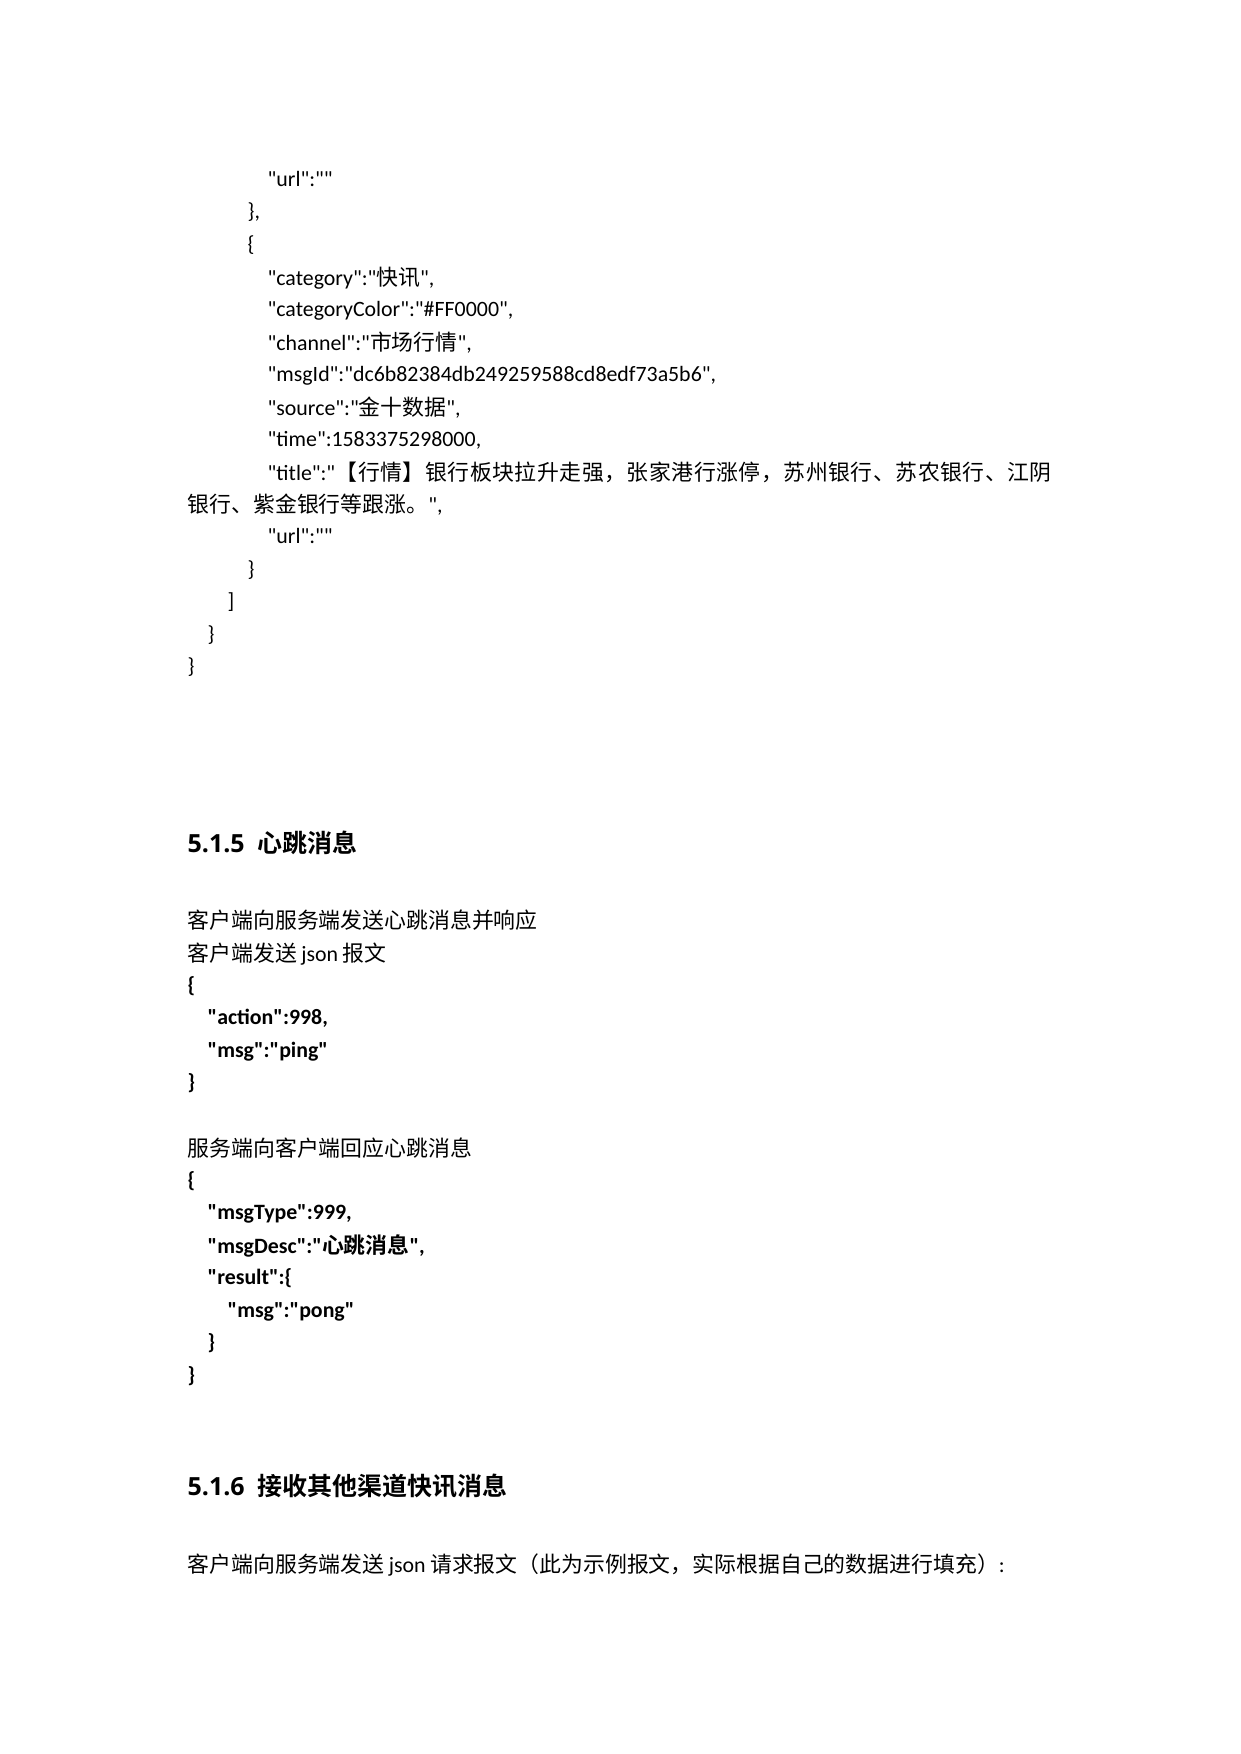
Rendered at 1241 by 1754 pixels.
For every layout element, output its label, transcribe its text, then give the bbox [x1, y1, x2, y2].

text { "msgType":999, "msgDesc":"心跳消息", "result":{ "msg":"pong" } } [187, 1163, 1053, 1390]
text 客户端向服务端发送心跳消息并响应 [187, 903, 1053, 935]
subtitle 接收其他渠道快讯消息 [187, 1452, 1053, 1517]
text 服务端向客户端回应心跳消息 [187, 1098, 1053, 1163]
subtitle 心跳消息 [187, 809, 1053, 874]
text 客户端发送json报文 { "action":998, "msg":"ping" } [187, 935, 1053, 1098]
list 客户端向服务端发送json请求报文（此为示例报文，实际根据自己的数据进行填充）: [187, 1546, 1053, 1579]
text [187, 162, 1053, 682]
